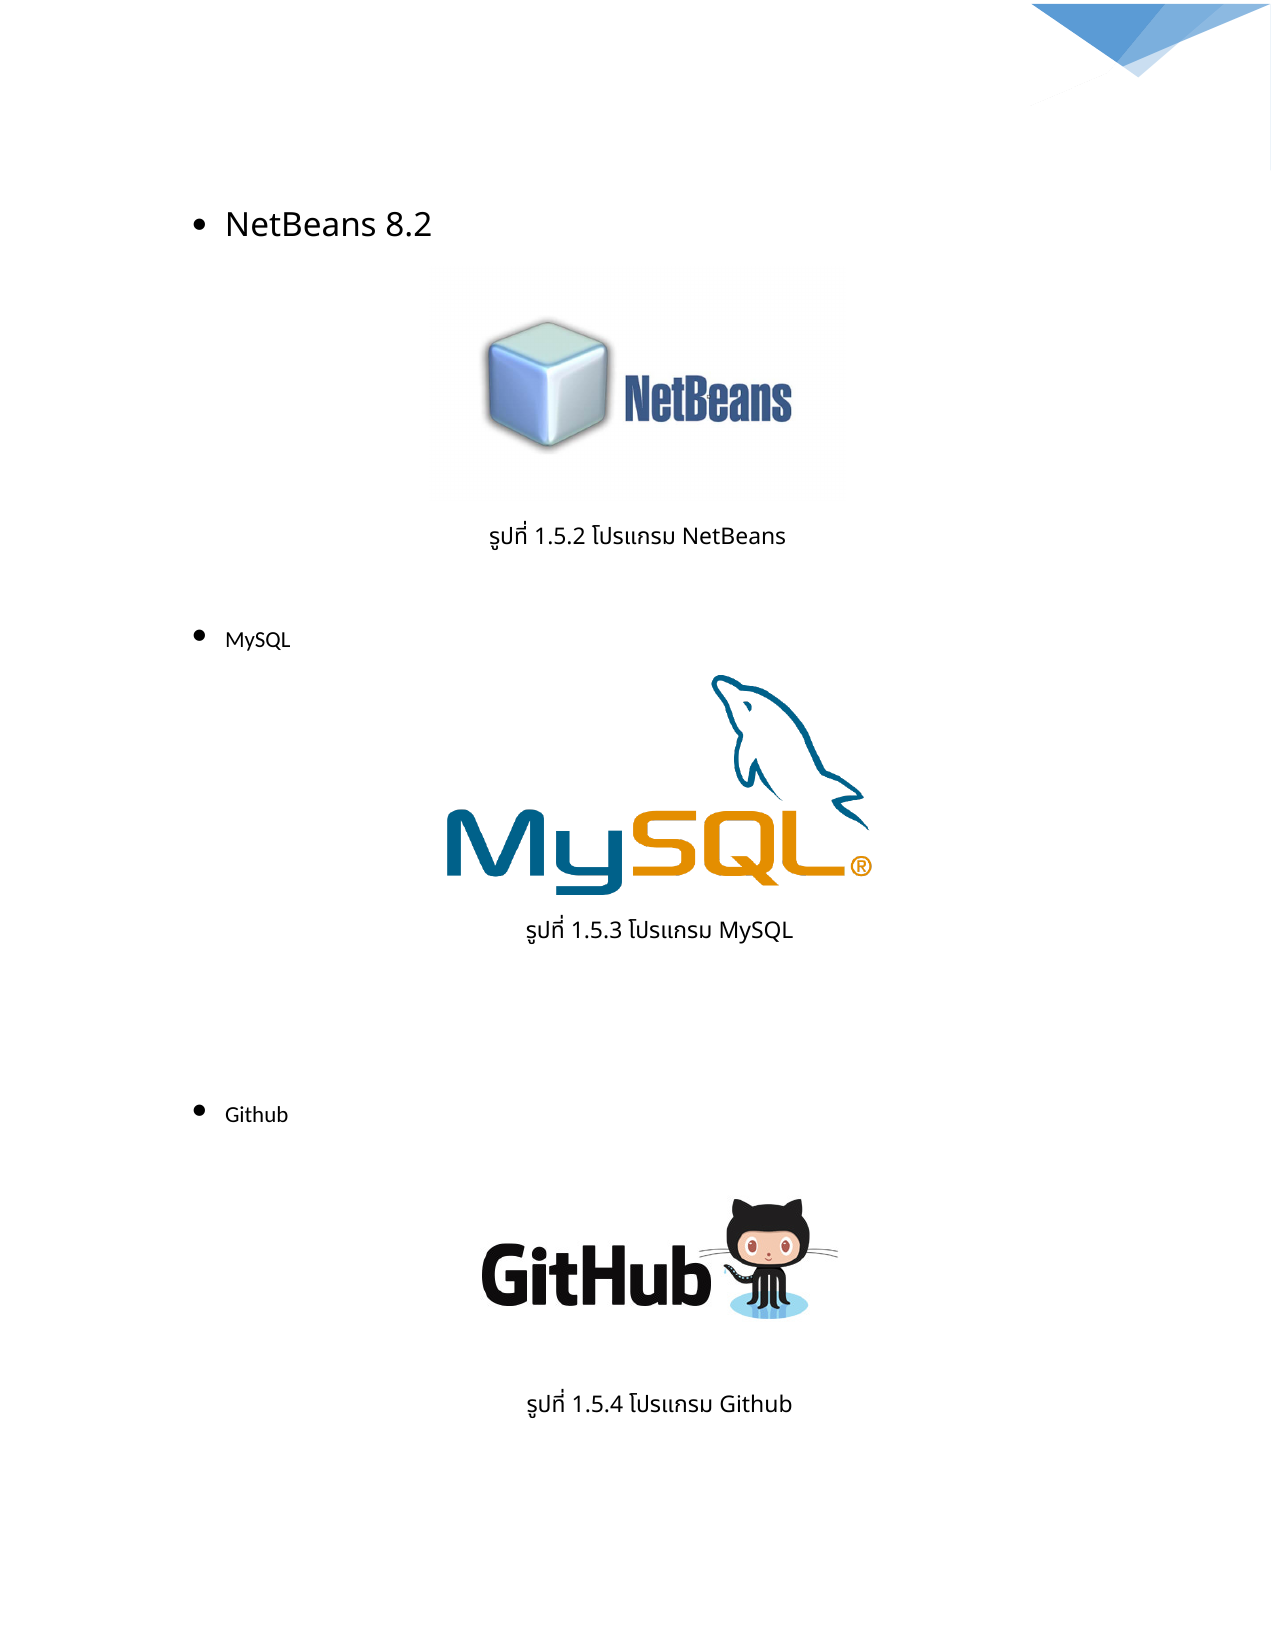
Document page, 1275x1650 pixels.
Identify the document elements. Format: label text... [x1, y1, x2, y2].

text MySQL [194, 624, 1125, 655]
text รูปที่ 1.5.3 โปรแกรม MySQL [194, 914, 1125, 948]
picture [1029, 3, 1271, 172]
picture [428, 266, 847, 501]
text รูปที่ 1.5.2 โปรแกรม NetBeans [150, 520, 1125, 555]
text รูปที่ 1.5.4 โปรแกรม Github [194, 1388, 1125, 1422]
picture [446, 675, 872, 895]
text NetBeans 8.2 [194, 200, 1125, 246]
picture [472, 1149, 847, 1369]
text Github [194, 1099, 1125, 1129]
